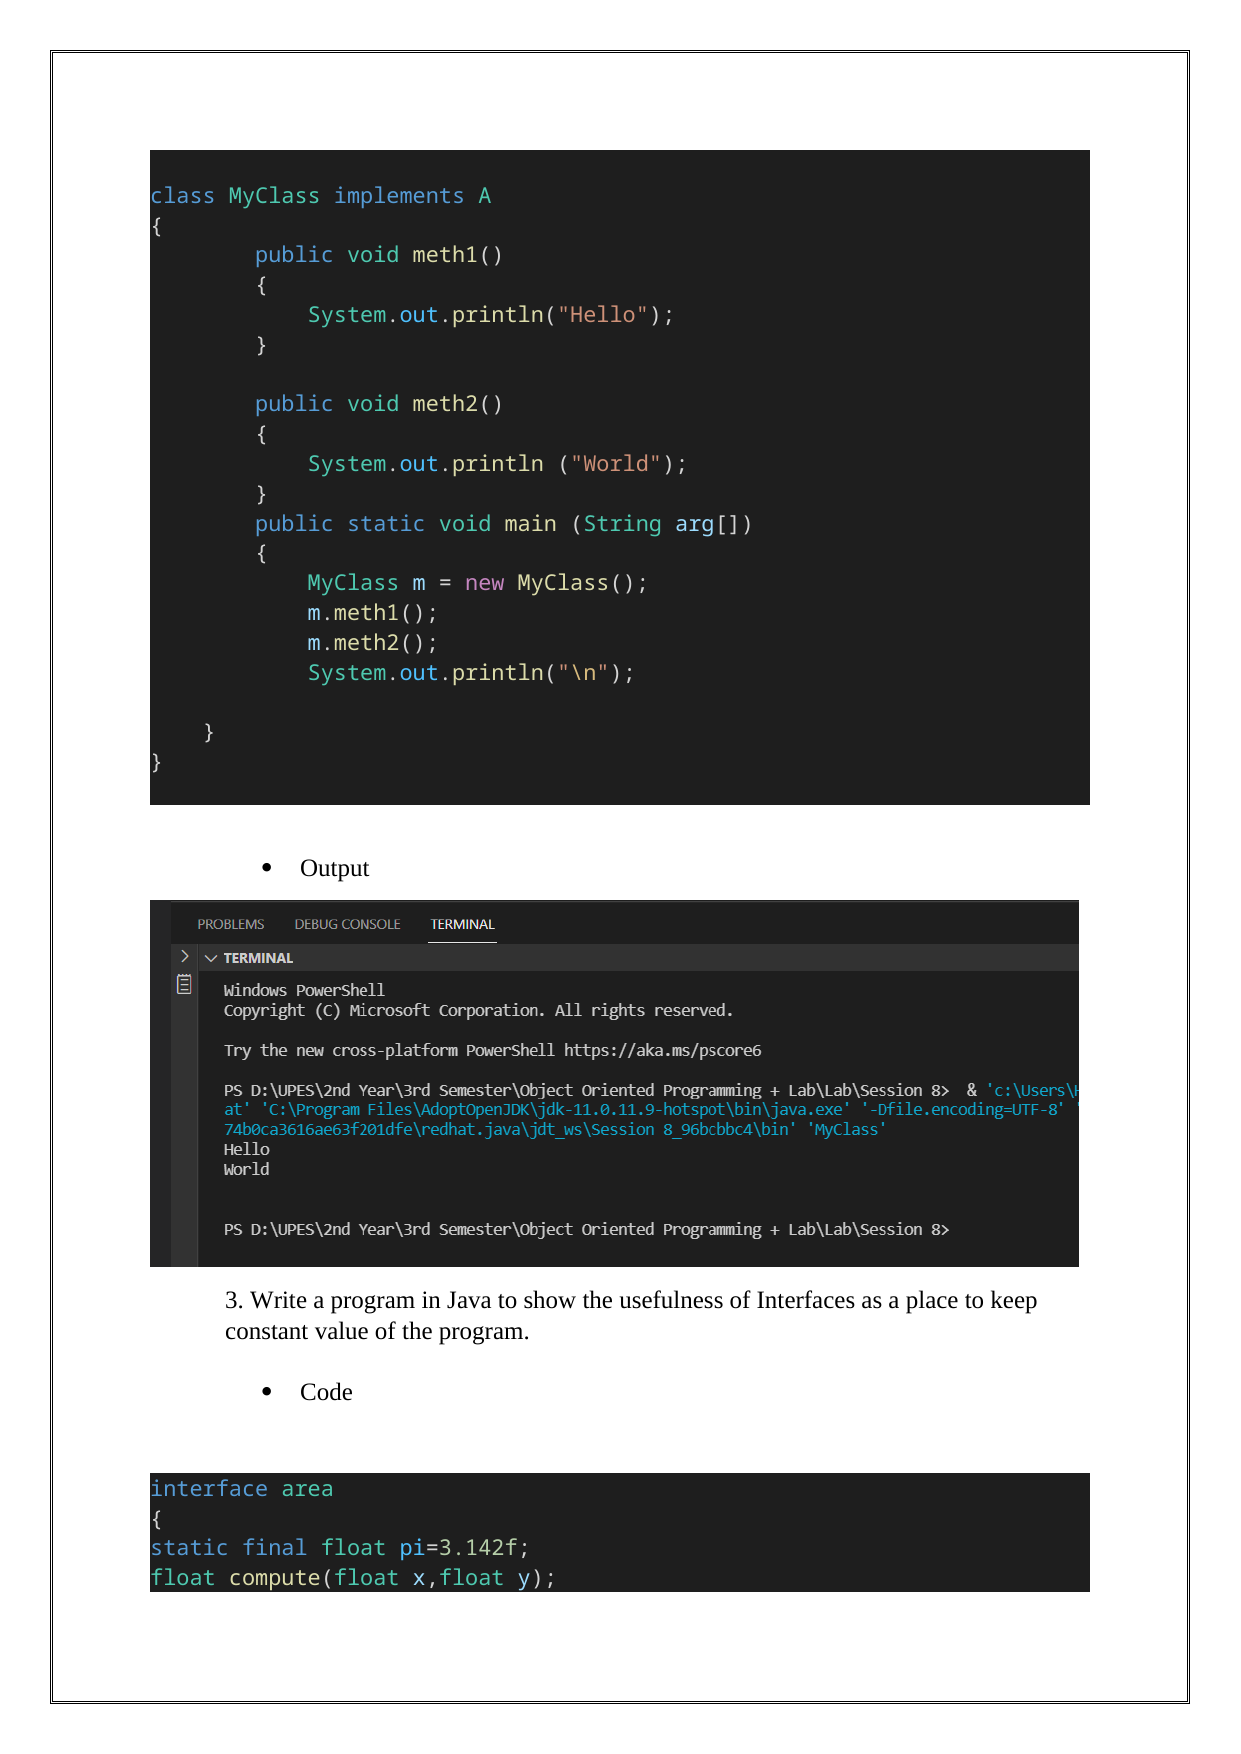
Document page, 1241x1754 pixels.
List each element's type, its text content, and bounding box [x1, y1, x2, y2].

text } [150, 478, 1090, 507]
text { [150, 1503, 1090, 1532]
text static final float pi=3.142f; [150, 1532, 1090, 1562]
text } [150, 329, 1090, 358]
text float compute(float x,float y); [150, 1562, 1090, 1592]
picture [150, 900, 1079, 1267]
text class MyClass implements A [150, 180, 1090, 209]
list Output [262, 853, 1090, 882]
text interface area [150, 1473, 1090, 1503]
text m.meth1(); [150, 597, 1090, 627]
list 3. Write a program in Java to show the usefulness of Interfaces as a place to keep constant value of the program. [225, 1285, 1090, 1345]
text public static void main (String arg[]) [150, 507, 1090, 537]
text { [150, 537, 1090, 567]
text { [150, 209, 1090, 239]
text } [150, 716, 1090, 746]
text { [150, 269, 1090, 299]
list Code [262, 1377, 1090, 1406]
text } [150, 746, 1090, 776]
text System.out.println("Hello"); [150, 299, 1090, 329]
text m.meth2(); [150, 627, 1090, 656]
text public void meth2() [150, 388, 1090, 418]
text public void meth1() [150, 239, 1090, 269]
text System.out.println ("World"); [150, 448, 1090, 478]
text { [150, 418, 1090, 448]
text System.out.println("\n"); [150, 656, 1090, 686]
text MyClass m = new MyClass(); [150, 567, 1090, 597]
